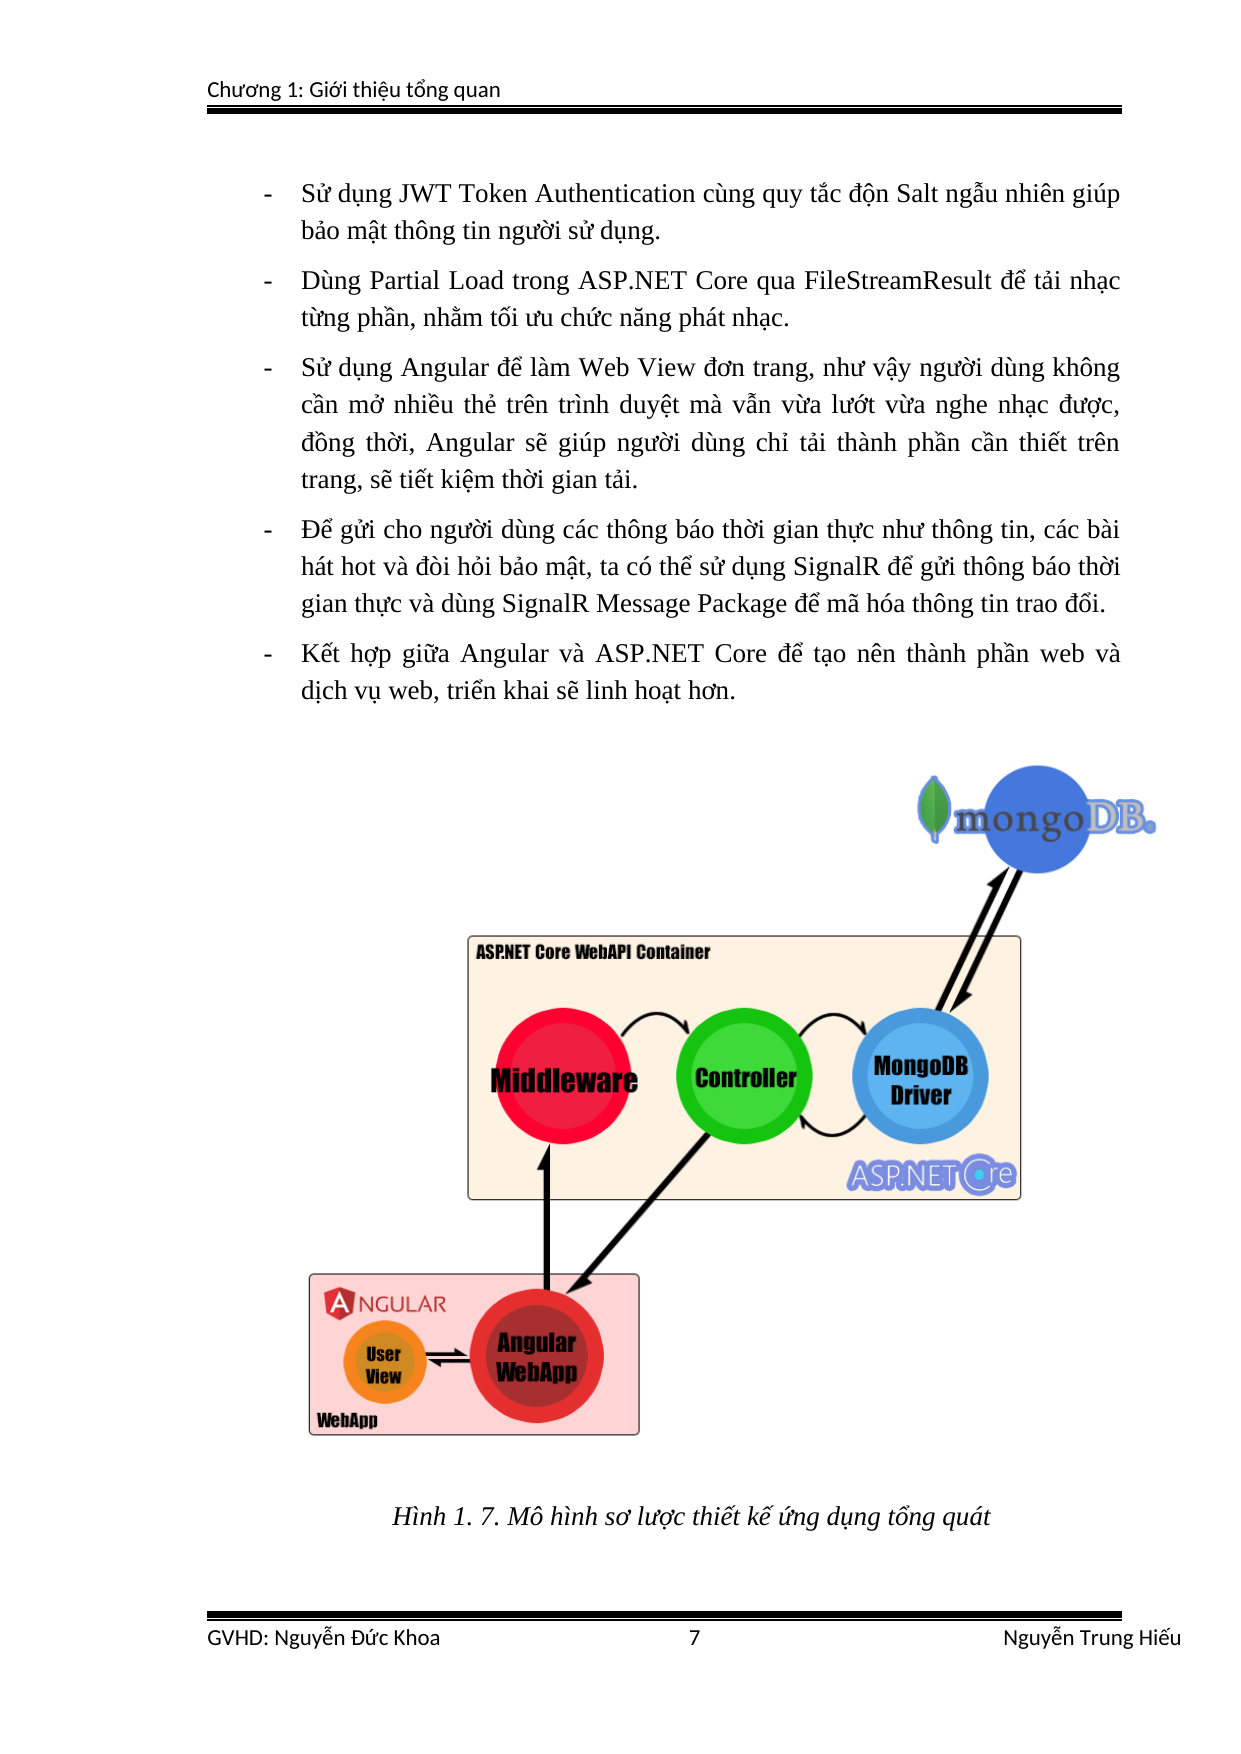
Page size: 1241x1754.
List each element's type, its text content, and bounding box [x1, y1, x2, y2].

list Để gửi cho người dùng các thông báo thời gian thực như thông tin, các bài hát hot và đòi hỏi bảo mật, ta có thể sử dụng SignalR để gửi thông báo thời gian thực và dùng SignalR Message Package để mã hóa thông tin trao đổi. [263, 513, 1122, 618]
picture [263, 736, 1178, 1469]
list Dùng Partial Load trong ASP.NET Core qua FileStreamResult để tải nhạc từng phần, nhằm tối ưu chức năng phát nhạc. [263, 264, 1122, 332]
list Sử dụng Angular để làm Web View đơn trang, như vậy người dùng không cần mở nhiều thẻ trên trình duyệt mà vẫn vừa lướt vừa nghe nhạc được, đồng thời, Angular sẽ giúp người dùng chỉ tải thành phần cần thiết trên trang, sẽ tiết kiệm thời gian tải. [263, 351, 1122, 494]
list Sử dụng JWT Token Authentication cùng quy tắc độn Salt ngẫu nhiên giúp bảo mật thông tin người sử dụng. [263, 177, 1122, 245]
text Hình 1. 7. Mô hình sơ lược thiết kế ứng dụng tổng quát [207, 1500, 1122, 1531]
list Kết hợp giữa Angular và ASP.NET Core để tạo nên thành phần web và dịch vụ web, triển khai sẽ linh hoạt hơn. [263, 637, 1122, 706]
